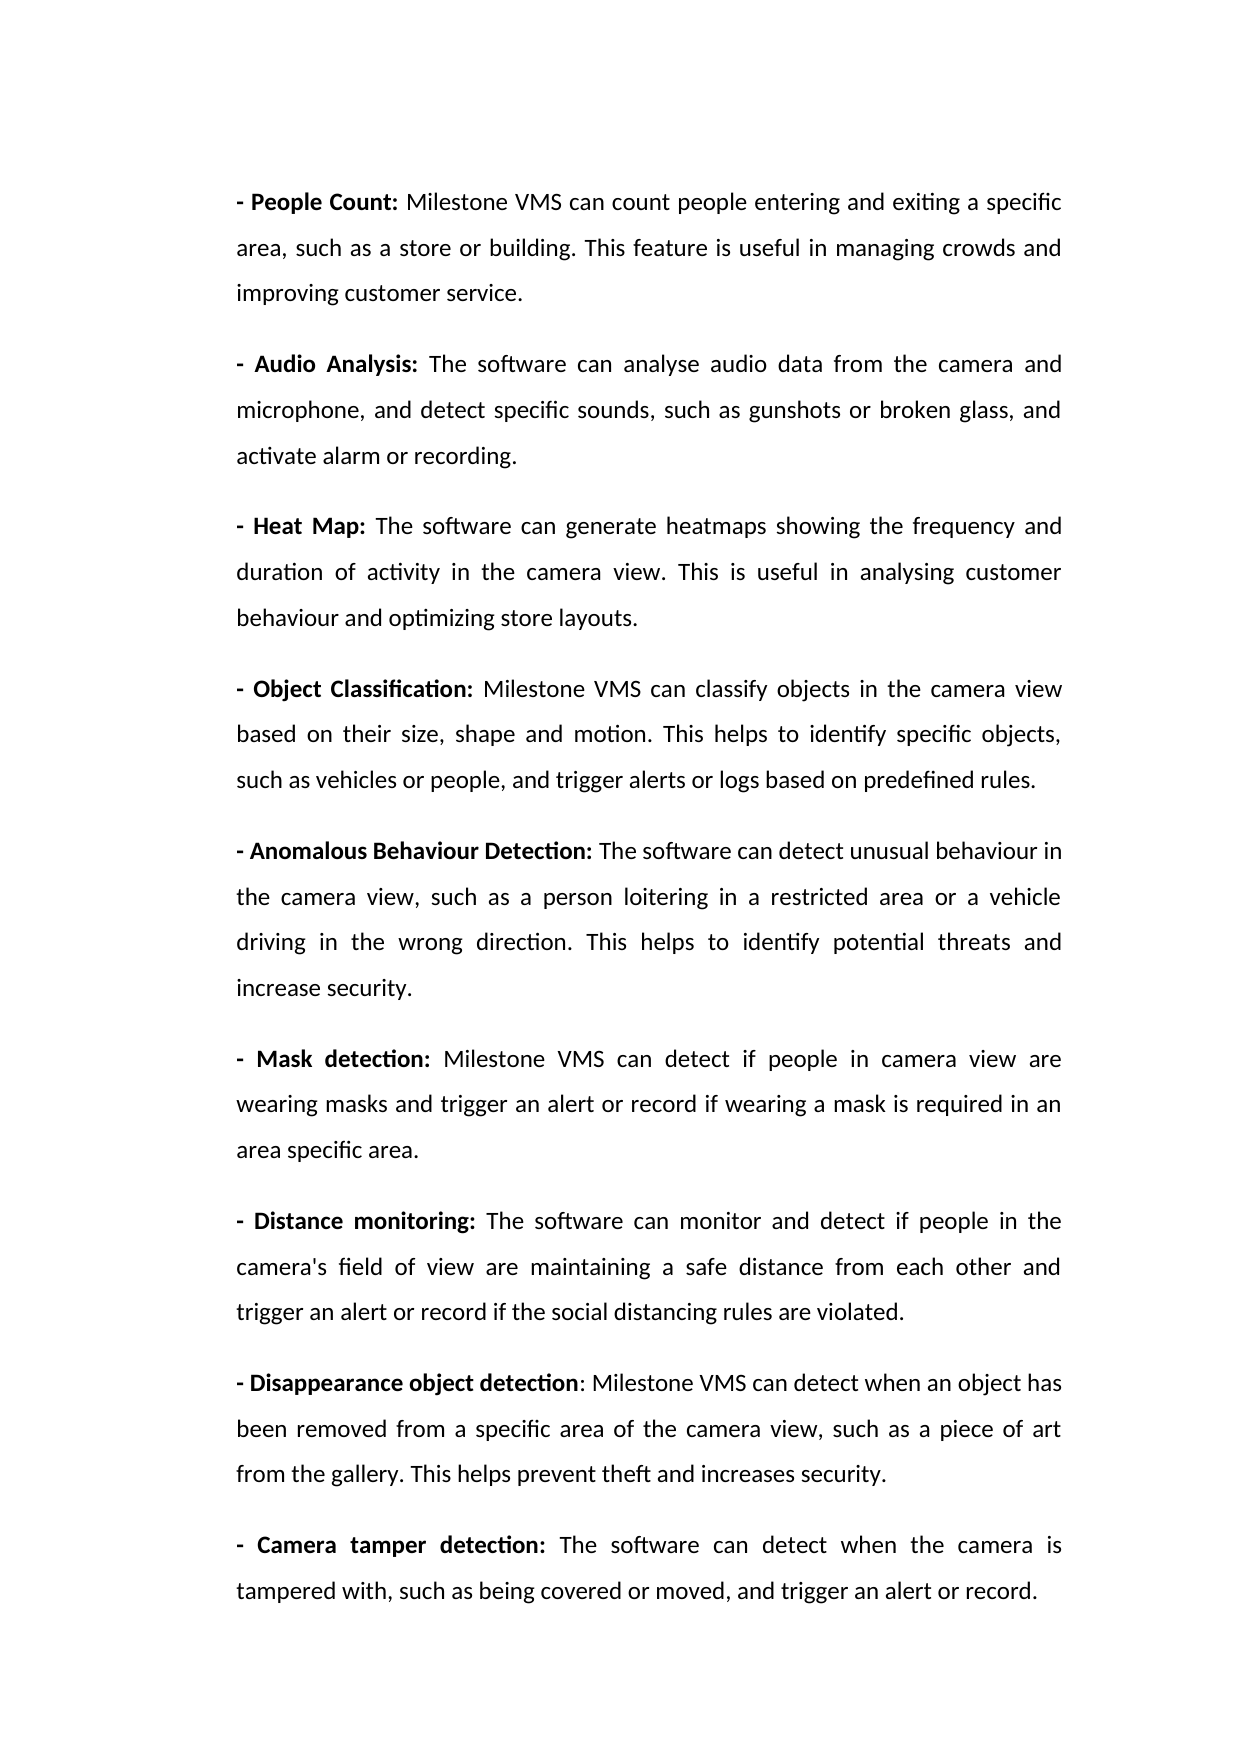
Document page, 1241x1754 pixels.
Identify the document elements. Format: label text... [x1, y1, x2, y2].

text - Camera tamper detection: The software can detect when the camera is tampered with, such as being covered or moved, and trigger an alert or record. [236, 1529, 1063, 1606]
text - Heat Map: The software can generate heatmaps showing the frequency and duration of activity in the camera view. This is useful in analysing customer behaviour and optimizing store layouts. [236, 511, 1063, 632]
text - Audio Analysis: The software can analyse audio data from the camera and microphone, and detect specific sounds, such as gunshots or broken glass, and activate alarm or recording. [236, 348, 1063, 470]
text - Anomalous Behaviour Detection: The software can detect unusual behaviour in the camera view, such as a person loitering in a restricted area or a vehicle driving in the wrong direction. This helps to identify potential threats and increase security. [236, 835, 1063, 1003]
text - Disappearance object detection: Milestone VMS can detect when an object has been removed from a specific area of the camera view, such as a piece of art from the gallery. This helps prevent theft and increases security. [236, 1367, 1063, 1489]
text - Object Classification: Milestone VMS can classify objects in the camera view based on their size, shape and motion. This helps to identify specific objects, such as vehicles or people, and trigger alerts or logs based on predefined rules. [236, 673, 1063, 795]
text - People Count: Milestone VMS can count people entering and exiting a specific area, such as a store or building. This feature is useful in managing crowds and improving customer service. [236, 186, 1063, 308]
text - Distance monitoring: The software can monitor and detect if people in the camera's field of view are maintaining a safe distance from each other and trigger an alert or record if the social distancing rules are violated. [236, 1205, 1063, 1327]
text - Mask detection: Milestone VMS can detect if people in camera view are wearing masks and trigger an alert or record if wearing a mask is required in an area specific area. [236, 1043, 1063, 1165]
